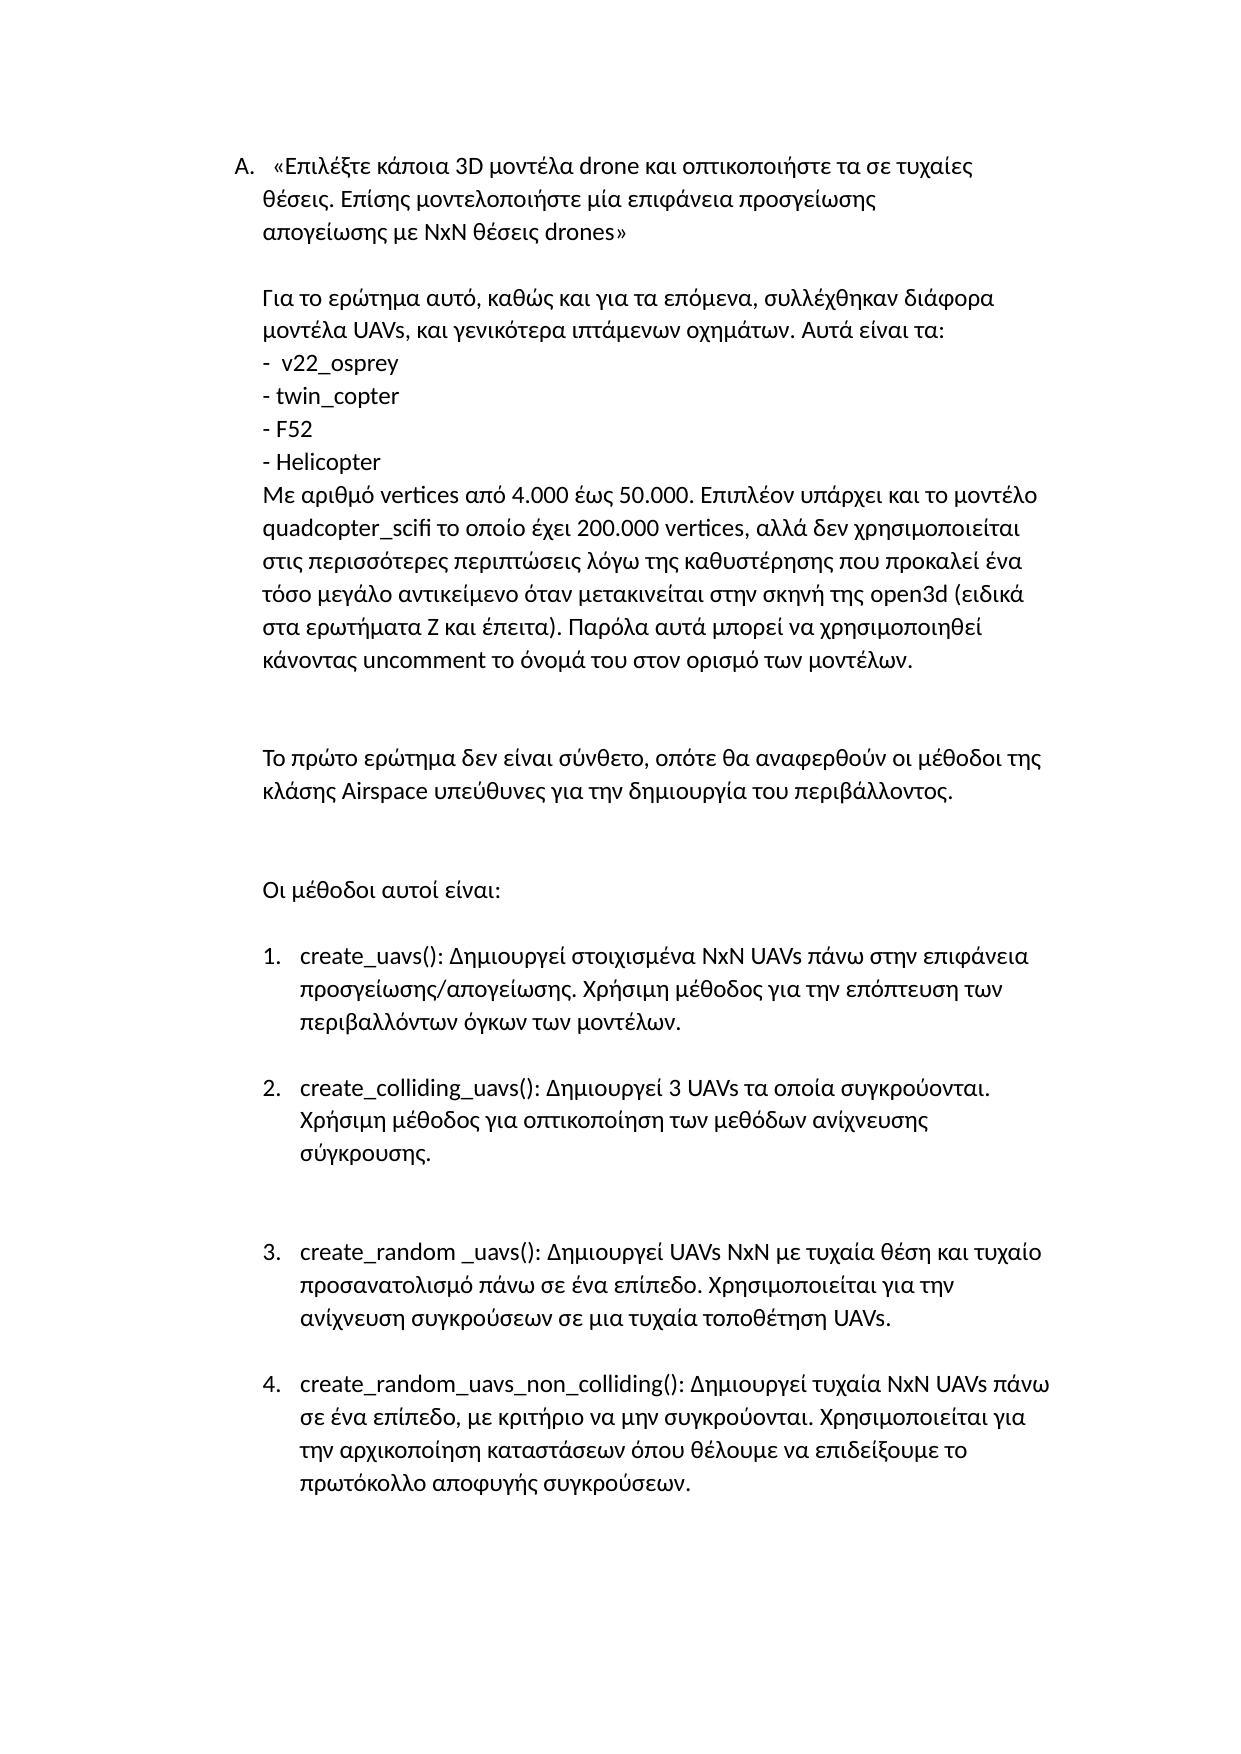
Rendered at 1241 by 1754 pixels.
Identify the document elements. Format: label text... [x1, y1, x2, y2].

list - twin_copter [262, 380, 1053, 411]
list create_colliding_uavs(): Δημιουργεί 3 UAVs τα οποία συγκρούονται. Χρήσιμη μέθοδος για οπτικοποίηση των μεθόδων ανίχνευσης σύγκρουσης. [262, 1072, 1053, 1168]
list Οι μέθοδοι αυτοί είναι: [262, 874, 1053, 905]
list - Helicopter [262, 446, 1053, 477]
list - v22_osprey [262, 347, 1053, 378]
list θέσεις. Επίσης μοντελοποιήστε μία επιφάνεια προσγείωσης [262, 183, 1053, 213]
list create_uavs(): Δημιουργεί στοιχισμένα NxN UAVs πάνω στην επιφάνεια προσγείωσης/απογείωσης. Χρήσιμη μέθοδος για την επόπτευση των περιβαλλόντων όγκων των μοντέλων. [262, 940, 1053, 1036]
list Το πρώτο ερώτημα δεν είναι σύνθετο, οπότε θα αναφερθούν οι μέθοδοι της κλάσης Airspace υπεύθυνες για την δημιουργία του περιβάλλοντος. [262, 742, 1053, 806]
list Για το ερώτημα αυτό, καθώς και για τα επόμενα, συλλέχθηκαν διάφορα μοντέλα UAVs, και γενικότερα ιπτάμενων οχημάτων. Αυτά είναι τα: [262, 282, 1053, 345]
list απογείωσης με NxN θέσεις drones» [262, 216, 1053, 246]
list Με αριθμό vertices από 4.000 έως 50.000. Επιπλέον υπάρχει και το μοντέλο quadcopter_scifi το οποίο έχει 200.000 vertices, αλλά δεν χρησιμοποιείται στις περισσότερες περιπτώσεις λόγω της καθυστέρησης που προκαλεί ένα τόσο μεγάλο αντικείμενο όταν μετακινείται στην σκηνή της open3d (ειδικά στα ερωτήματα Ζ και έπειτα). Παρόλα αυτά μπορεί να χρησιμοποιηθεί κάνοντας uncomment το όνομά του στον ορισμό των μοντέλων. [262, 479, 1053, 674]
list «Επιλέξτε κάποια 3D μοντέλα drone και οπτικοποιήστε τα σε τυχαίες [234, 150, 1053, 181]
list - F52 [262, 413, 1053, 444]
list create_random_uavs_non_colliding(): Δημιουργεί τυχαία NxN UAVs πάνω σε ένα επίπεδο, με κριτήριο να μην συγκρούονται. Χρησιμοποιείται για την αρχικοποίηση καταστάσεων όπου θέλουμε να επιδείξουμε το πρωτόκολλο αποφυγής συγκρούσεων. [262, 1368, 1053, 1497]
list create_random _uavs(): Δημιουργεί UAVs NxN με τυχαία θέση και τυχαίο προσανατολισμό πάνω σε ένα επίπεδο. Χρησιμοποιείται για την ανίχνευση συγκρούσεων σε μια τυχαία τοποθέτηση UAVs. [262, 1236, 1053, 1333]
